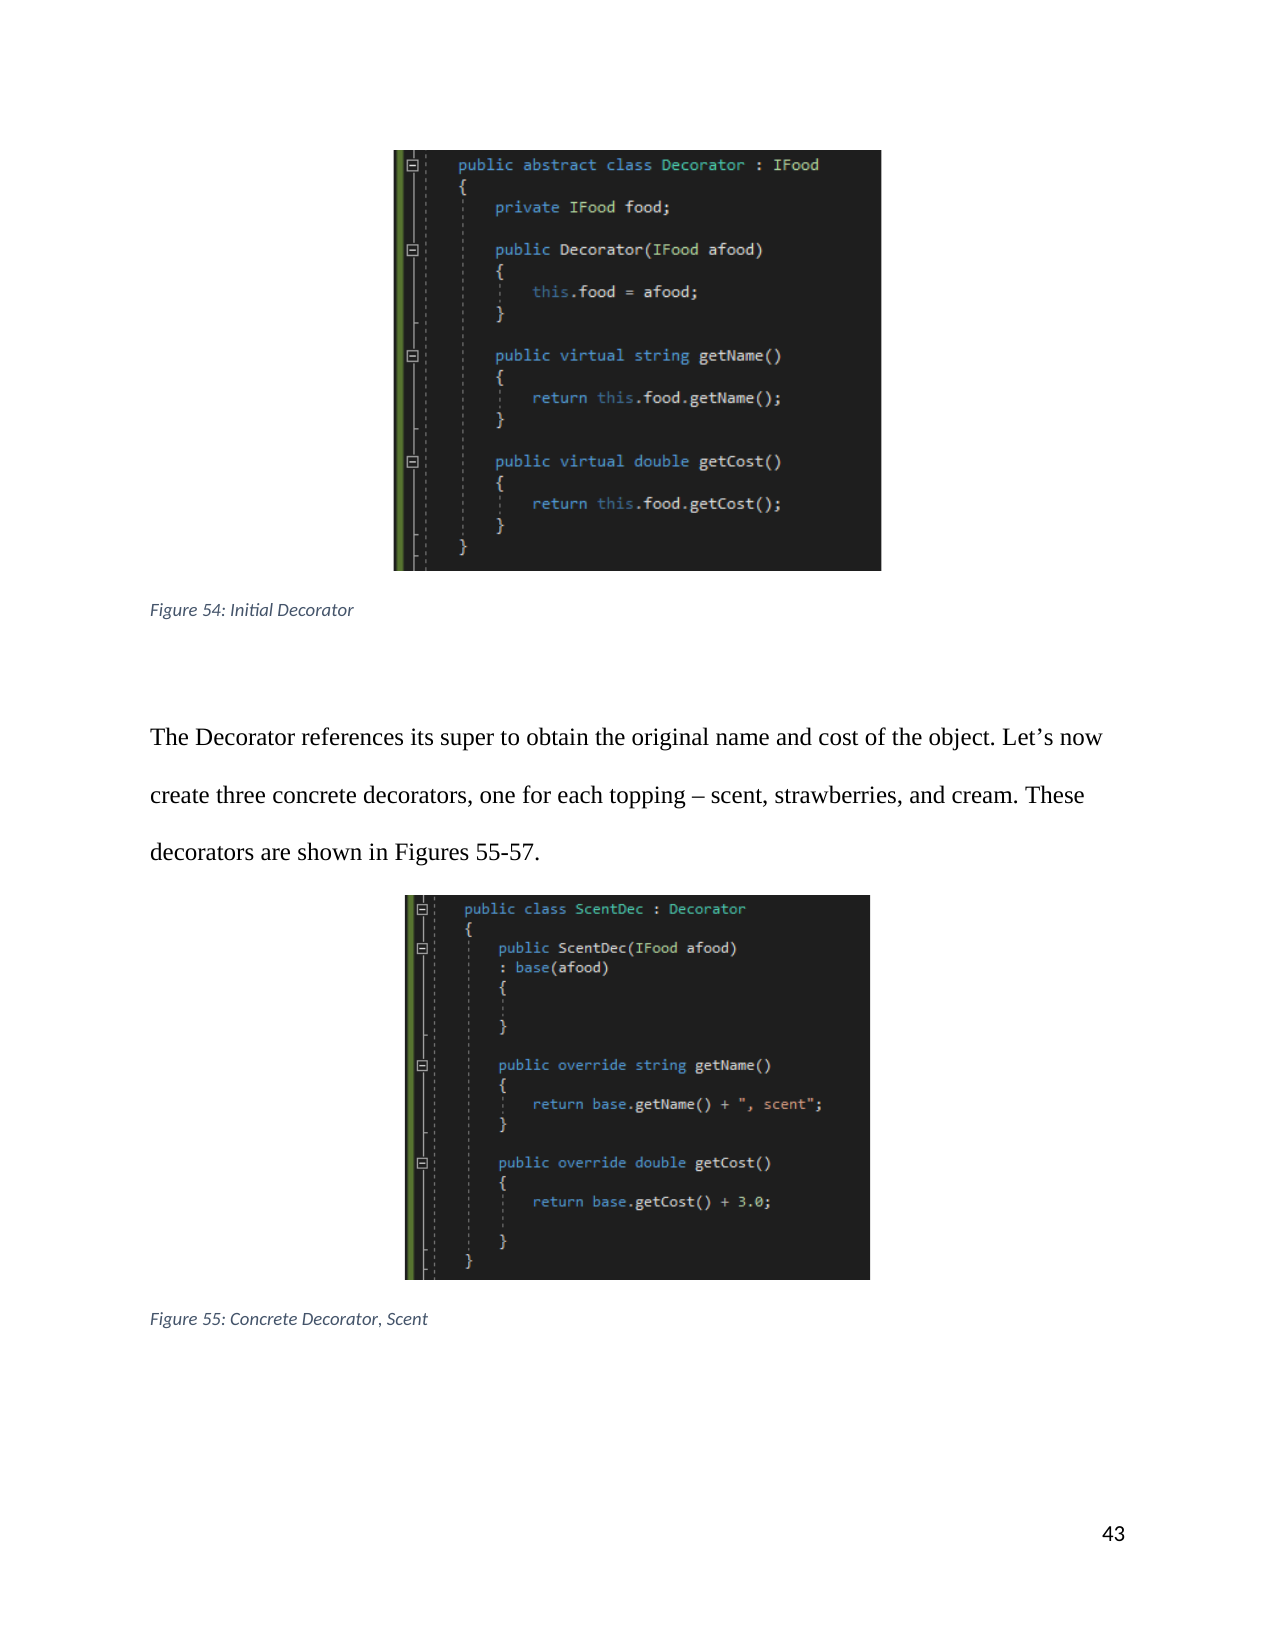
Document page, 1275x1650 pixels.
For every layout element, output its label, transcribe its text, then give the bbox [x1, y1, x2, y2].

text Figure 55: Concrete Decorator, Scent [150, 1307, 1125, 1330]
text Figure 54: Initial Decorator [150, 598, 1125, 621]
text The Decorator references its super to obtain the original name and cost of the object. Let’s now create three concrete decorators, one for each topping – scent, strawberries, and cream. These decorators are shown in Figures 55-57. [150, 722, 1125, 866]
picture [404, 895, 871, 1280]
picture [393, 150, 882, 571]
